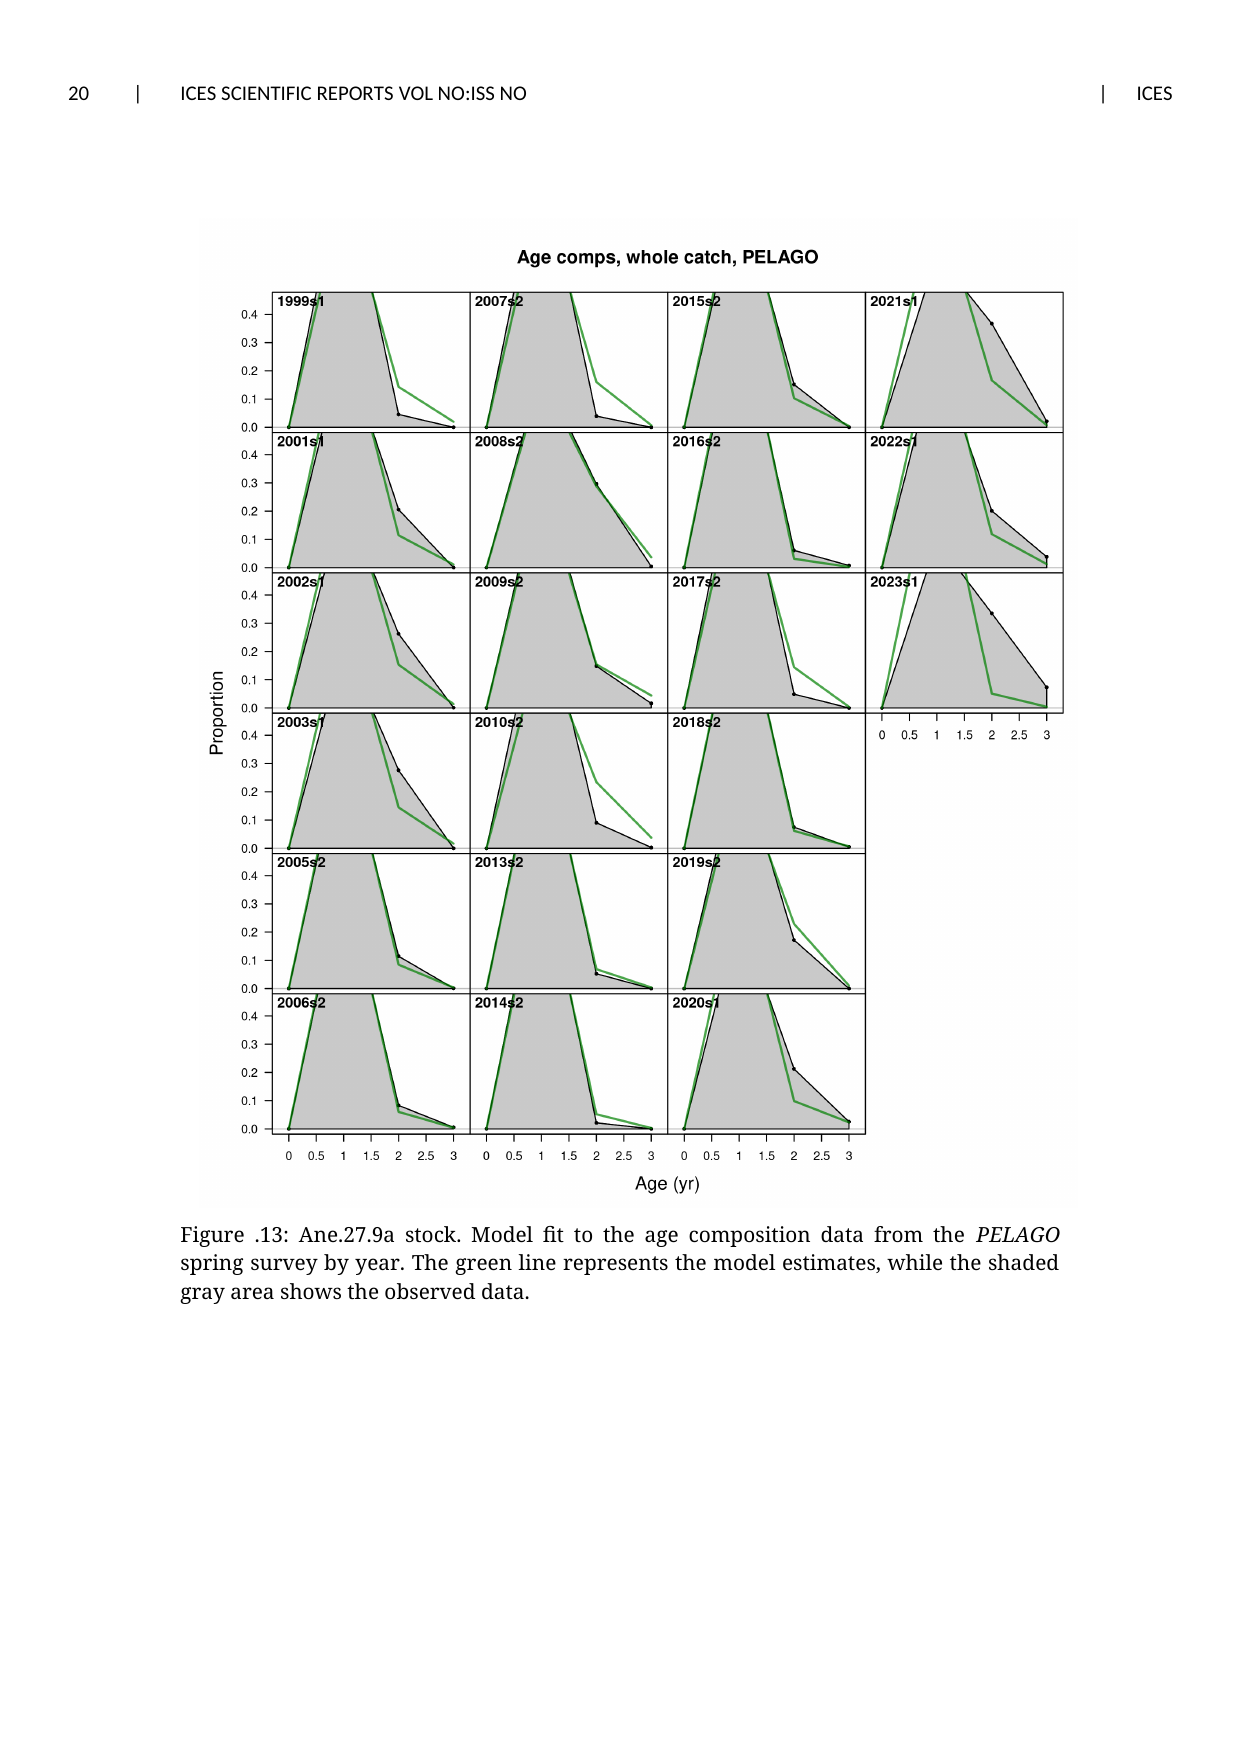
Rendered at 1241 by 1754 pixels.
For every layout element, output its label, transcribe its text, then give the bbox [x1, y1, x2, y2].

text Figure .: Ane.27.9a stock. Model fit to the age composition data from the PELAGO spring survey by year. The green line represents the model estimates, while the shaded gray area shows the observed data. [180, 1220, 1060, 1305]
picture [198, 218, 1079, 1208]
